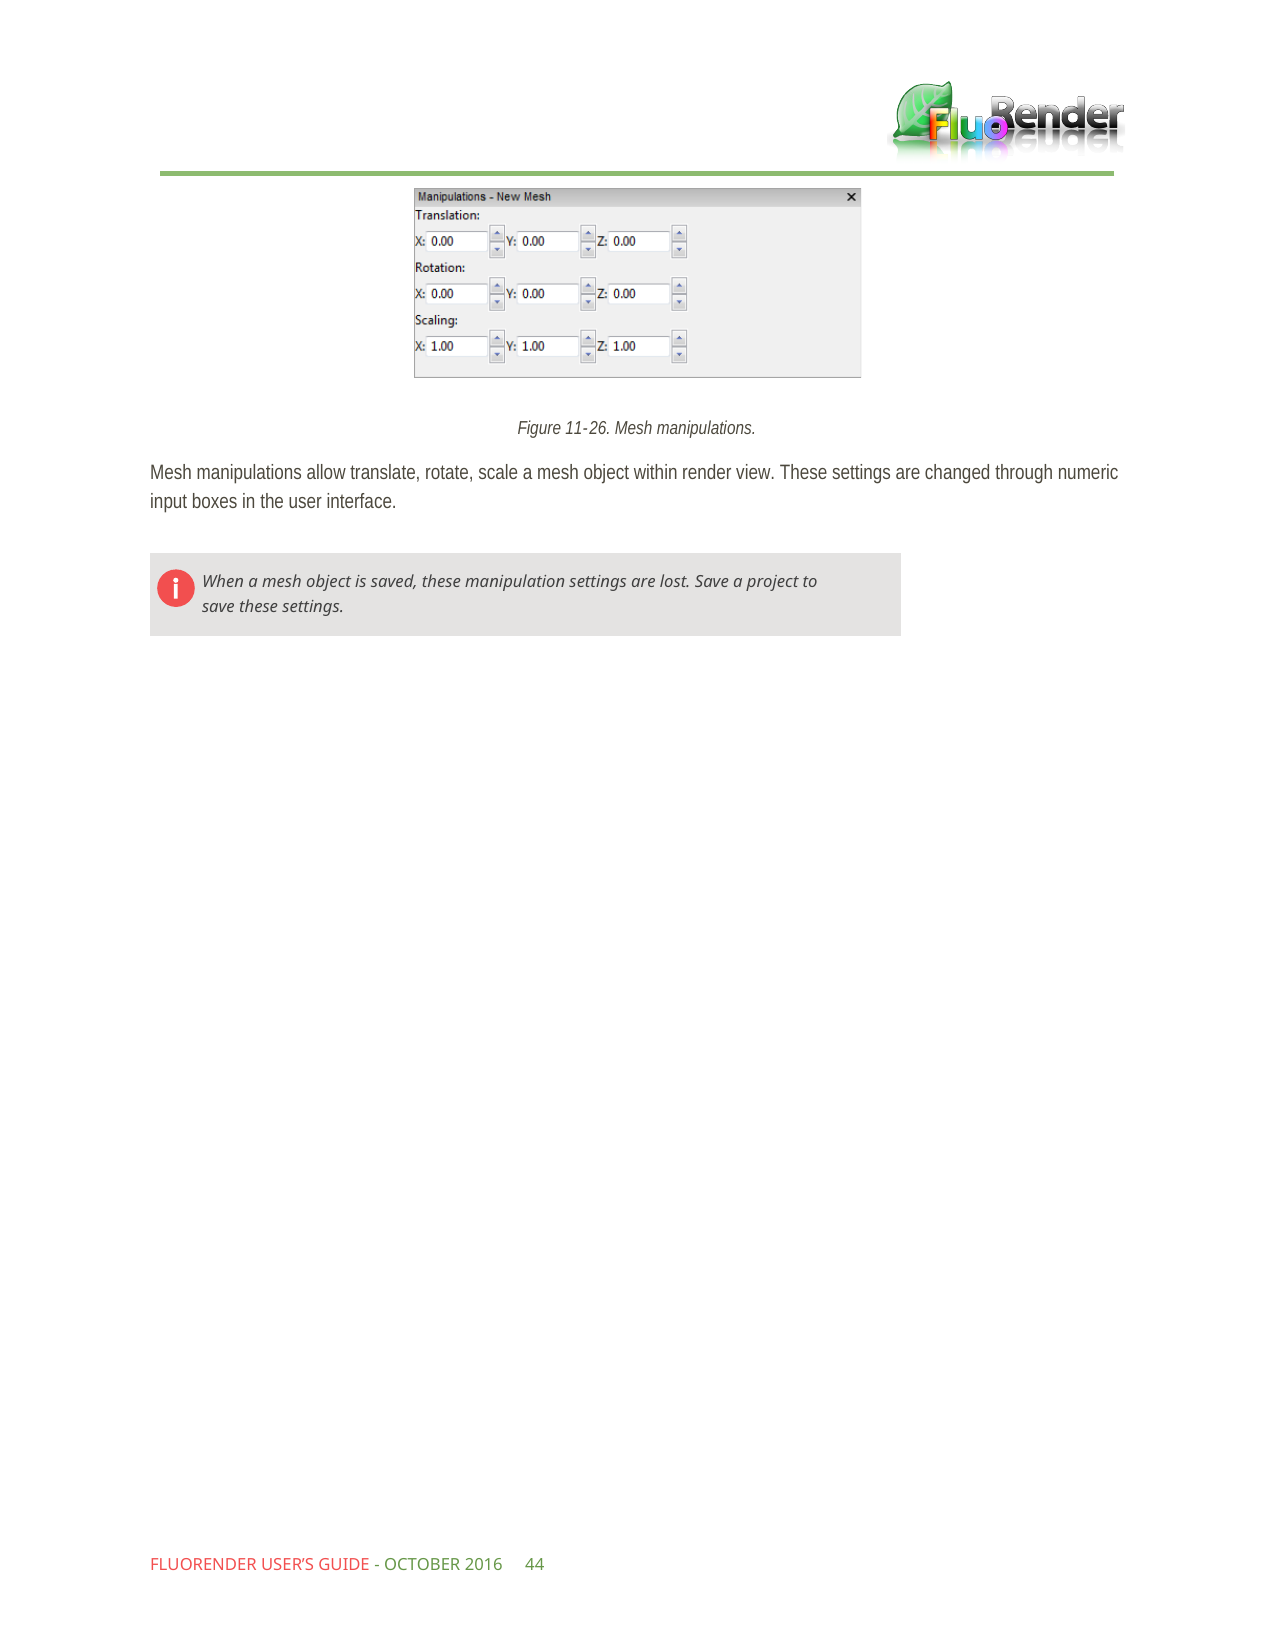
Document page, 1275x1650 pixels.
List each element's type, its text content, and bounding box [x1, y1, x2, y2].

picture [887, 75, 1125, 165]
picture [414, 188, 862, 378]
text Mesh manipulations allow translate, rotate, scale a mesh object within render view. These settings are changed through numeric input boxes in the user interface. [150, 459, 1125, 513]
table_header [150, 553, 202, 636]
table_header When a mesh object is saved, these manipulation settings are lost. Save a project to save these settings. [202, 553, 901, 636]
